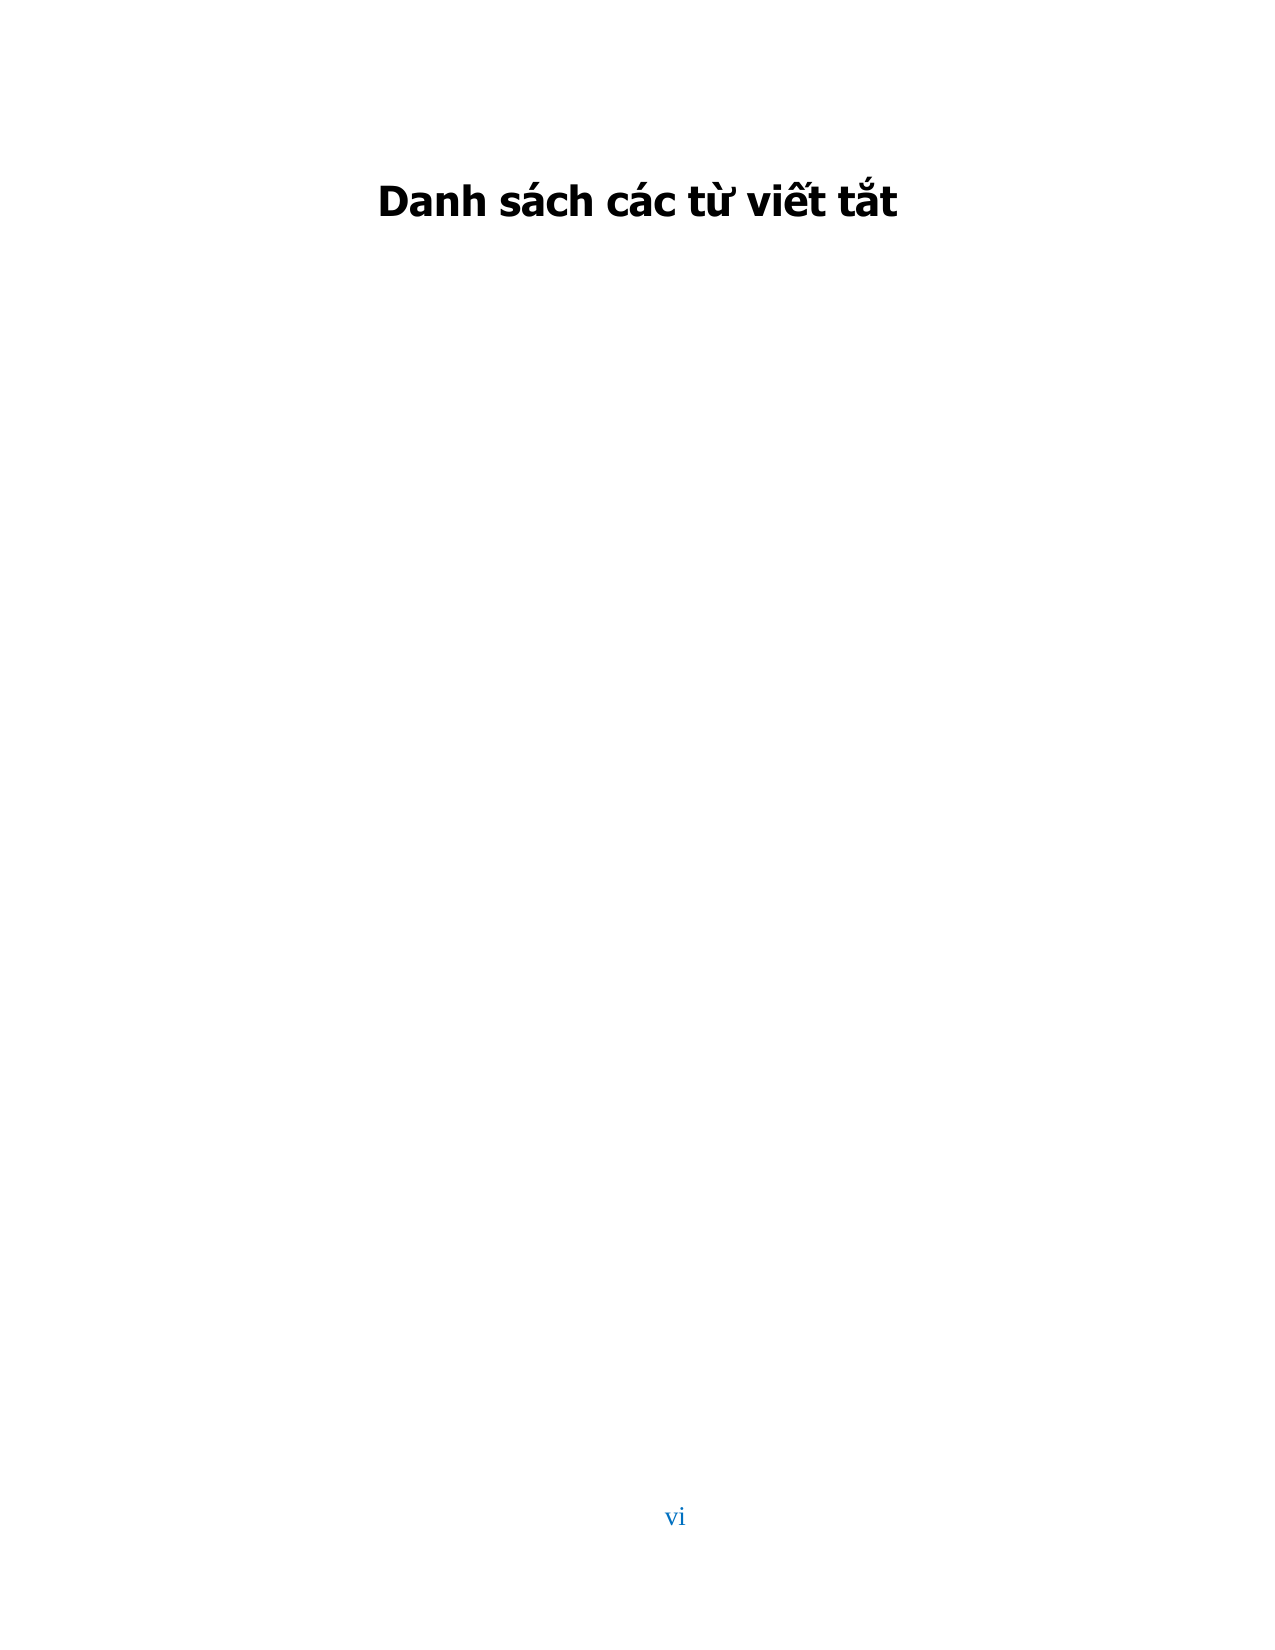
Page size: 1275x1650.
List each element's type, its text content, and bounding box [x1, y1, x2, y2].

subtitle Danh sách các từ viết tắt [150, 175, 1125, 225]
